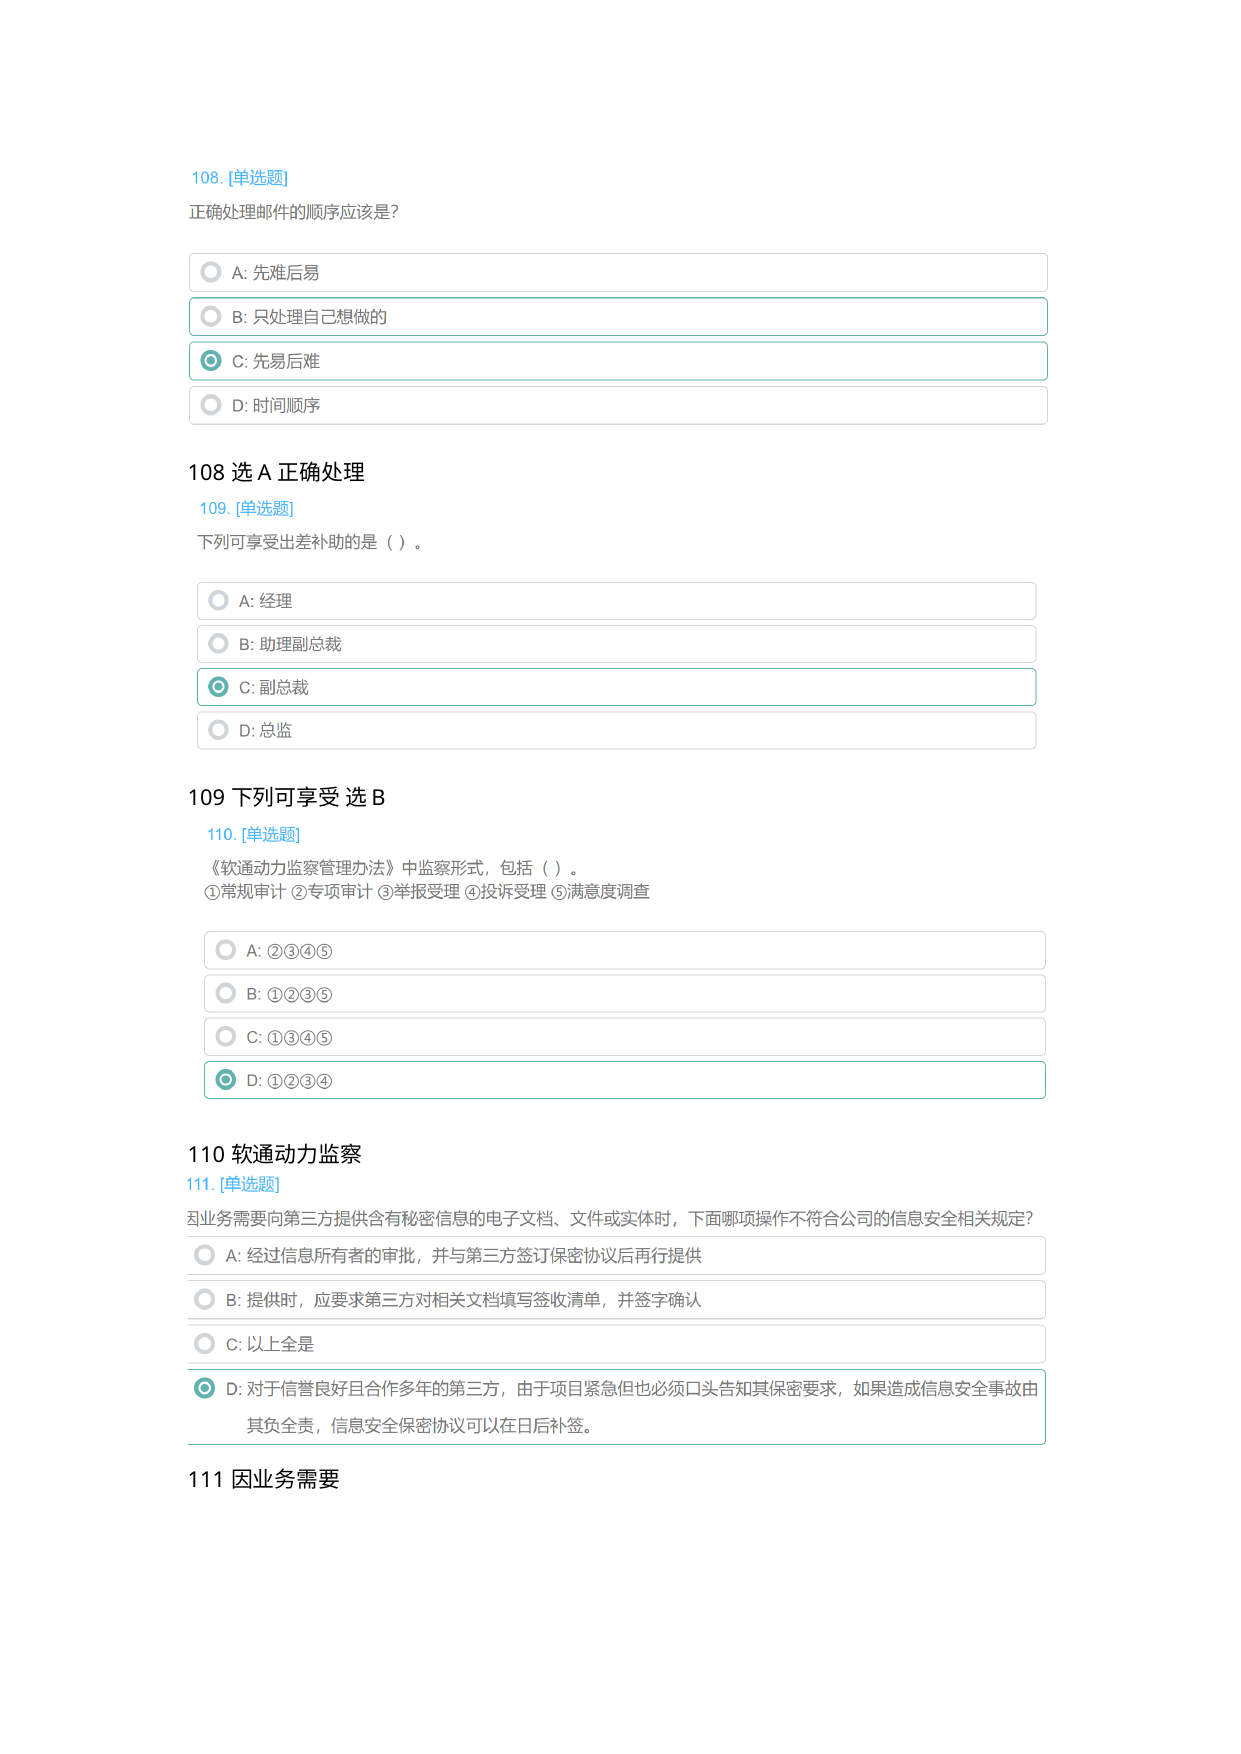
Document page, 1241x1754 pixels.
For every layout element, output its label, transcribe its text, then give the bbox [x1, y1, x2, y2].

picture [187, 487, 1053, 766]
text 111 因业务需要 [187, 1462, 1053, 1494]
text 109 下列可享受 选B [187, 779, 1053, 812]
picture [187, 162, 1053, 434]
picture [187, 812, 1053, 1106]
text 110 软通动力监察 [187, 1137, 1053, 1169]
picture [187, 1169, 1053, 1449]
text 108 选 A 正确处理 [187, 454, 1053, 487]
